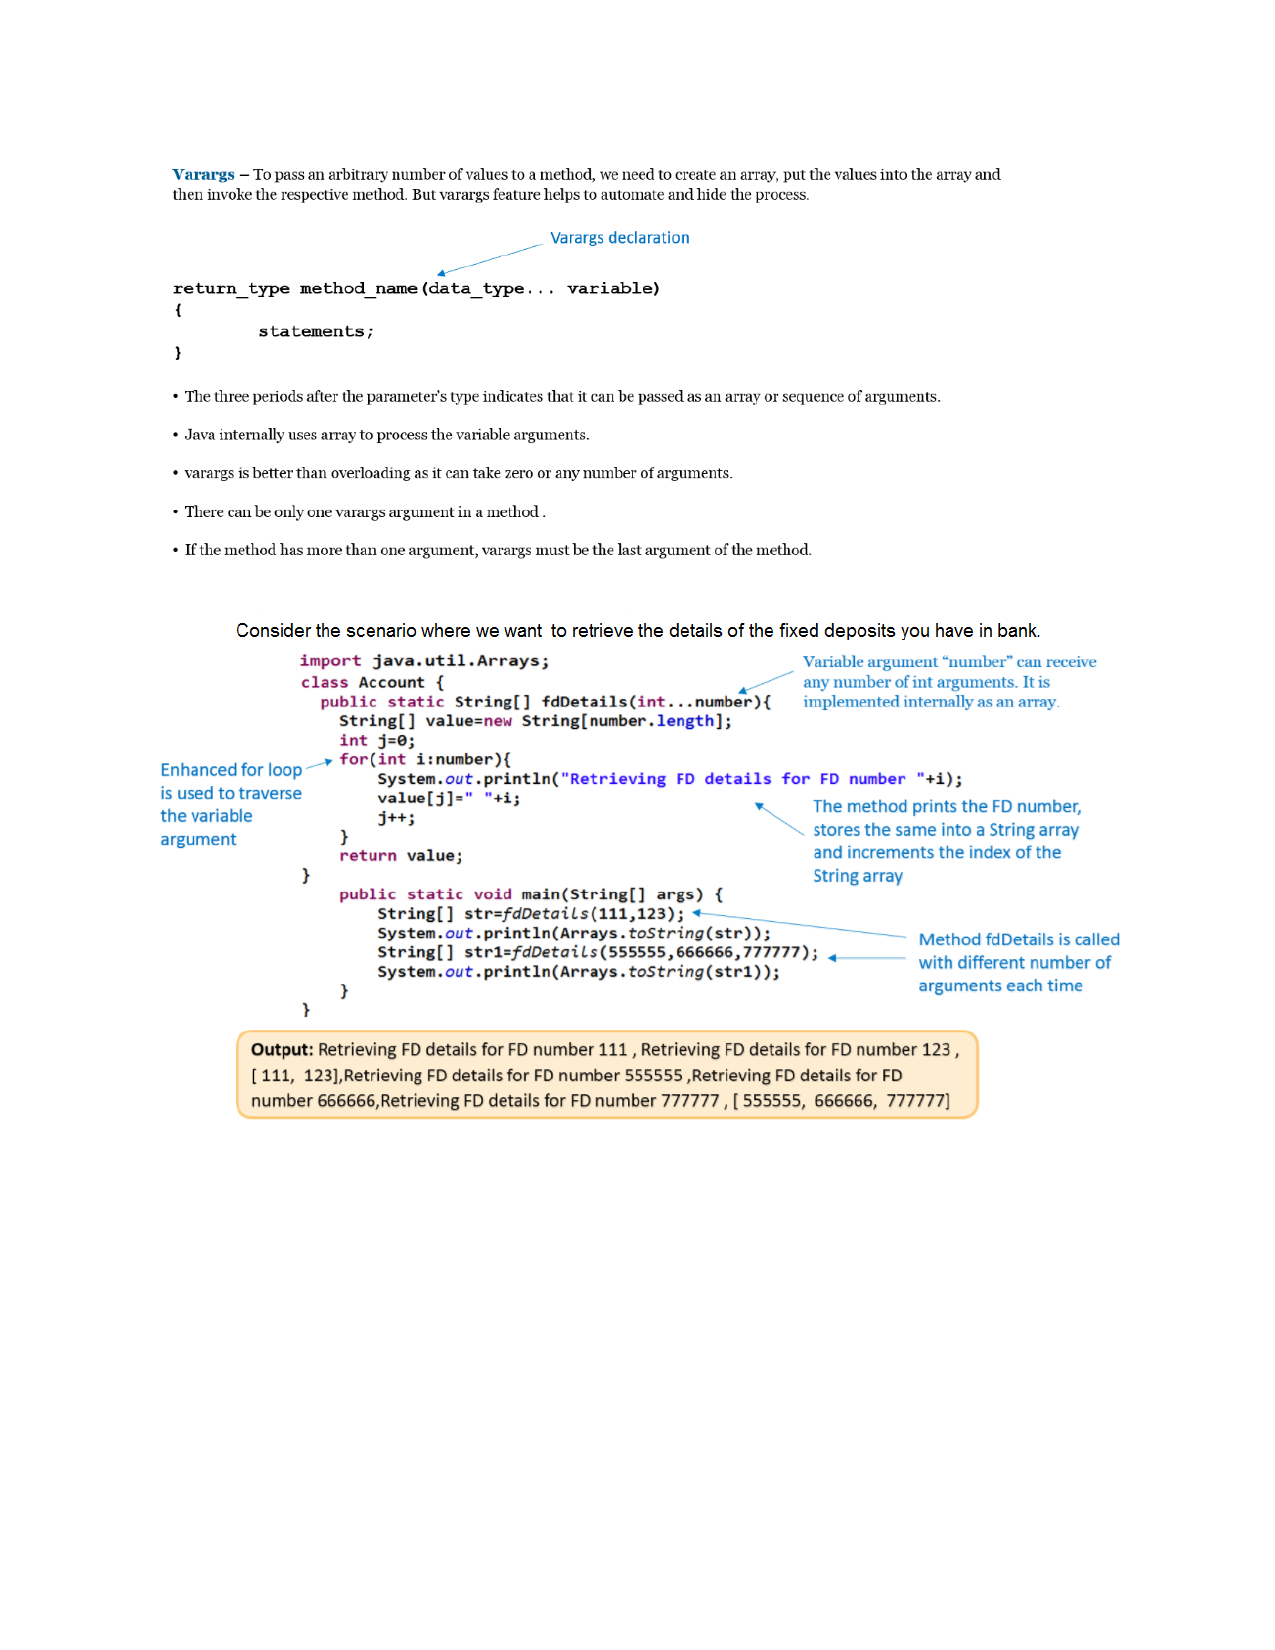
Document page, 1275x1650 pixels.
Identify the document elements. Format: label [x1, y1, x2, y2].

picture [150, 150, 1125, 596]
picture [150, 614, 1125, 1125]
